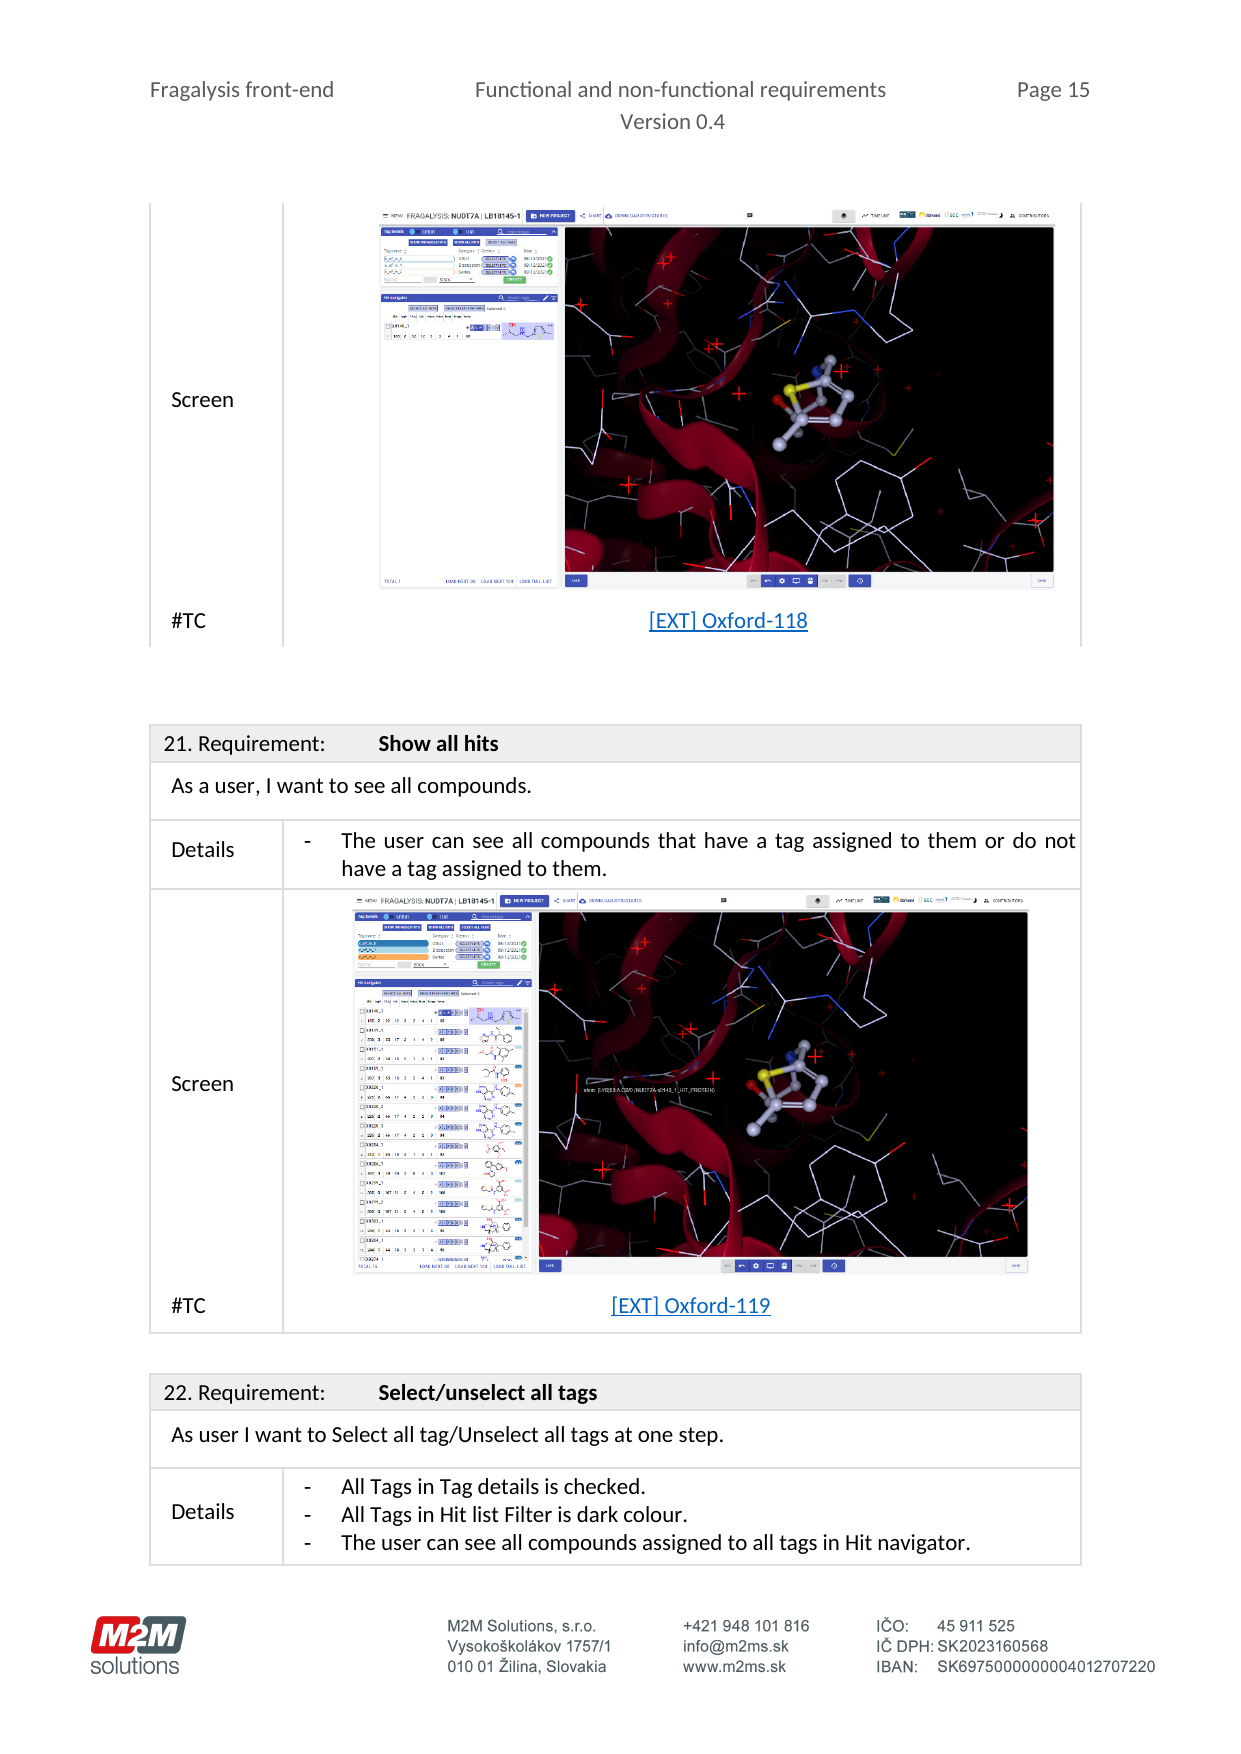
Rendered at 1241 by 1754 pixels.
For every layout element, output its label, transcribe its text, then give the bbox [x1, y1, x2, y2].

picture [91, 1613, 1162, 1676]
table_cell As user I want to Select all tag/Unselect all tags at one step. [151, 1411, 1080, 1467]
picture [378, 207, 1056, 590]
table_cell The user can see all compounds that have a tag assigned to them or do not have a tag assigned to them. [284, 821, 1080, 887]
picture [352, 892, 1030, 1275]
table_cell All Tags in Tag details is checked. All Tags in Hit list Filter is dark colour. The user can see all compounds assigned to all tags in Hit navigator. [284, 1469, 1080, 1563]
table_cell As a user, I want to see all compounds. [151, 763, 1080, 819]
table_cell Screen [151, 203, 282, 603]
table_cell Screen [151, 890, 282, 1288]
table_cell Details [151, 821, 282, 887]
table_header Show all hits [151, 726, 1080, 761]
table_cell #TC [151, 603, 282, 647]
table_header Select/unselect all tags [151, 1375, 1080, 1409]
table_cell [284, 203, 1080, 603]
table_cell #TC [151, 1288, 282, 1332]
table_cell [284, 890, 1080, 1288]
table_cell Details [151, 1469, 282, 1563]
table_cell [EXT] Oxford-119 [284, 1288, 1080, 1332]
table_cell [EXT] Oxford-118 [284, 603, 1080, 647]
